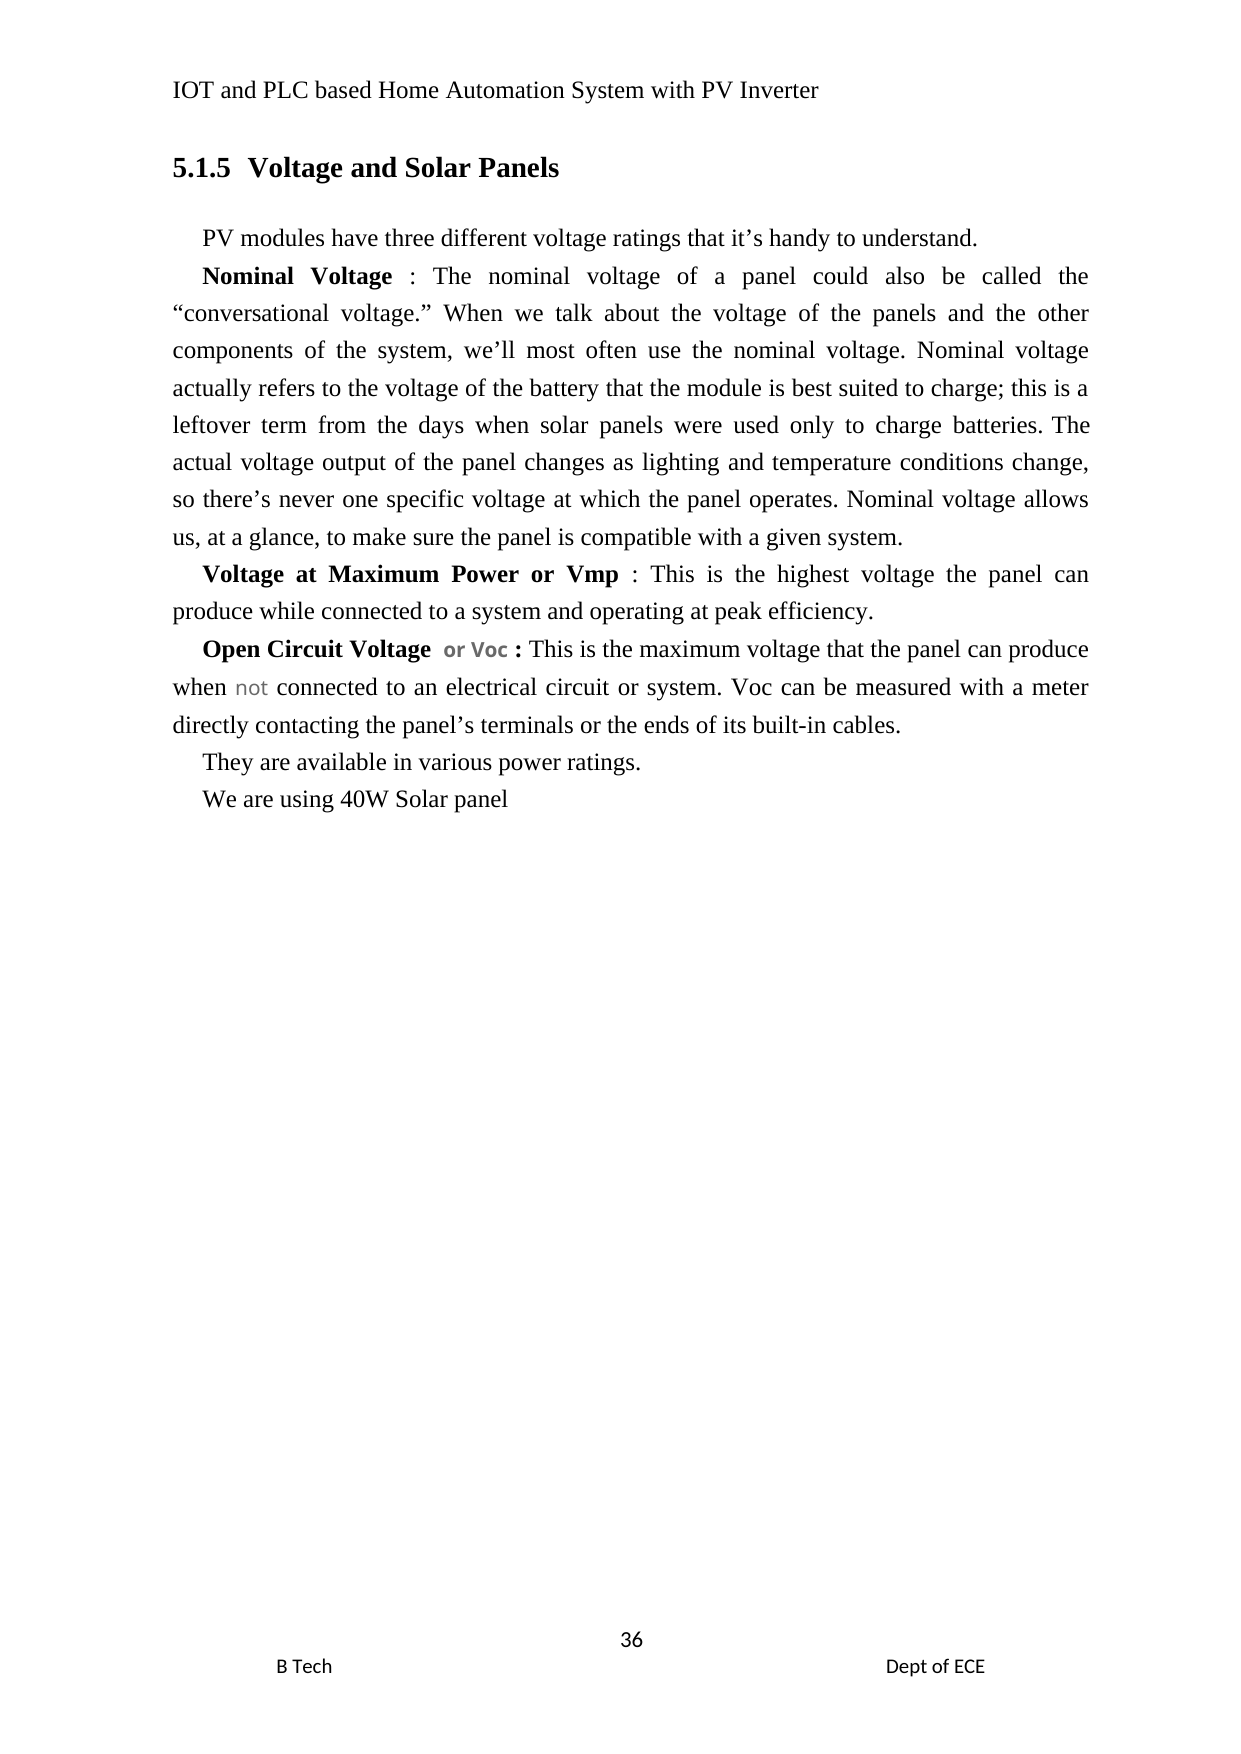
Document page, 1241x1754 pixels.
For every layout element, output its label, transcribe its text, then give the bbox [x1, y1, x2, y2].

text Voltage at Maximum Power or Vmp : This is the highest voltage the panel can produce while connected to a system and operating at peak efficiency. [172, 559, 1090, 625]
text Nominal Voltage : The nominal voltage of a panel could also be called the “conversational voltage.” When we talk about the voltage of the panels and the other components of the system, we’ll most often use the nominal voltage. Nominal voltage actually refers to the voltage of the battery that the module is best suited to charge; this is a leftover term from the days when solar panels were used only to charge batteries. The actual voltage output of the panel changes as lighting and temperature conditions change, so there’s never one specific voltage at which the panel operates. Nominal voltage allows us, at a glance, to make sure the panel is compatible with a given system. [172, 261, 1090, 551]
subtitle Voltage and Solar Panels [172, 150, 1090, 183]
text PV modules have three different voltage ratings that it’s handy to understand. [172, 223, 1090, 252]
text Open Circuit Voltage or Voc : This is the maximum voltage that the panel can produce when not connected to an electrical circuit or system. Voc can be measured with a meter directly contacting the panel’s terminals or the ends of its built-in cables. [172, 634, 1090, 738]
text They are available in various power ratings. [172, 747, 1090, 776]
text We are using 40W Solar panel [172, 784, 1090, 813]
